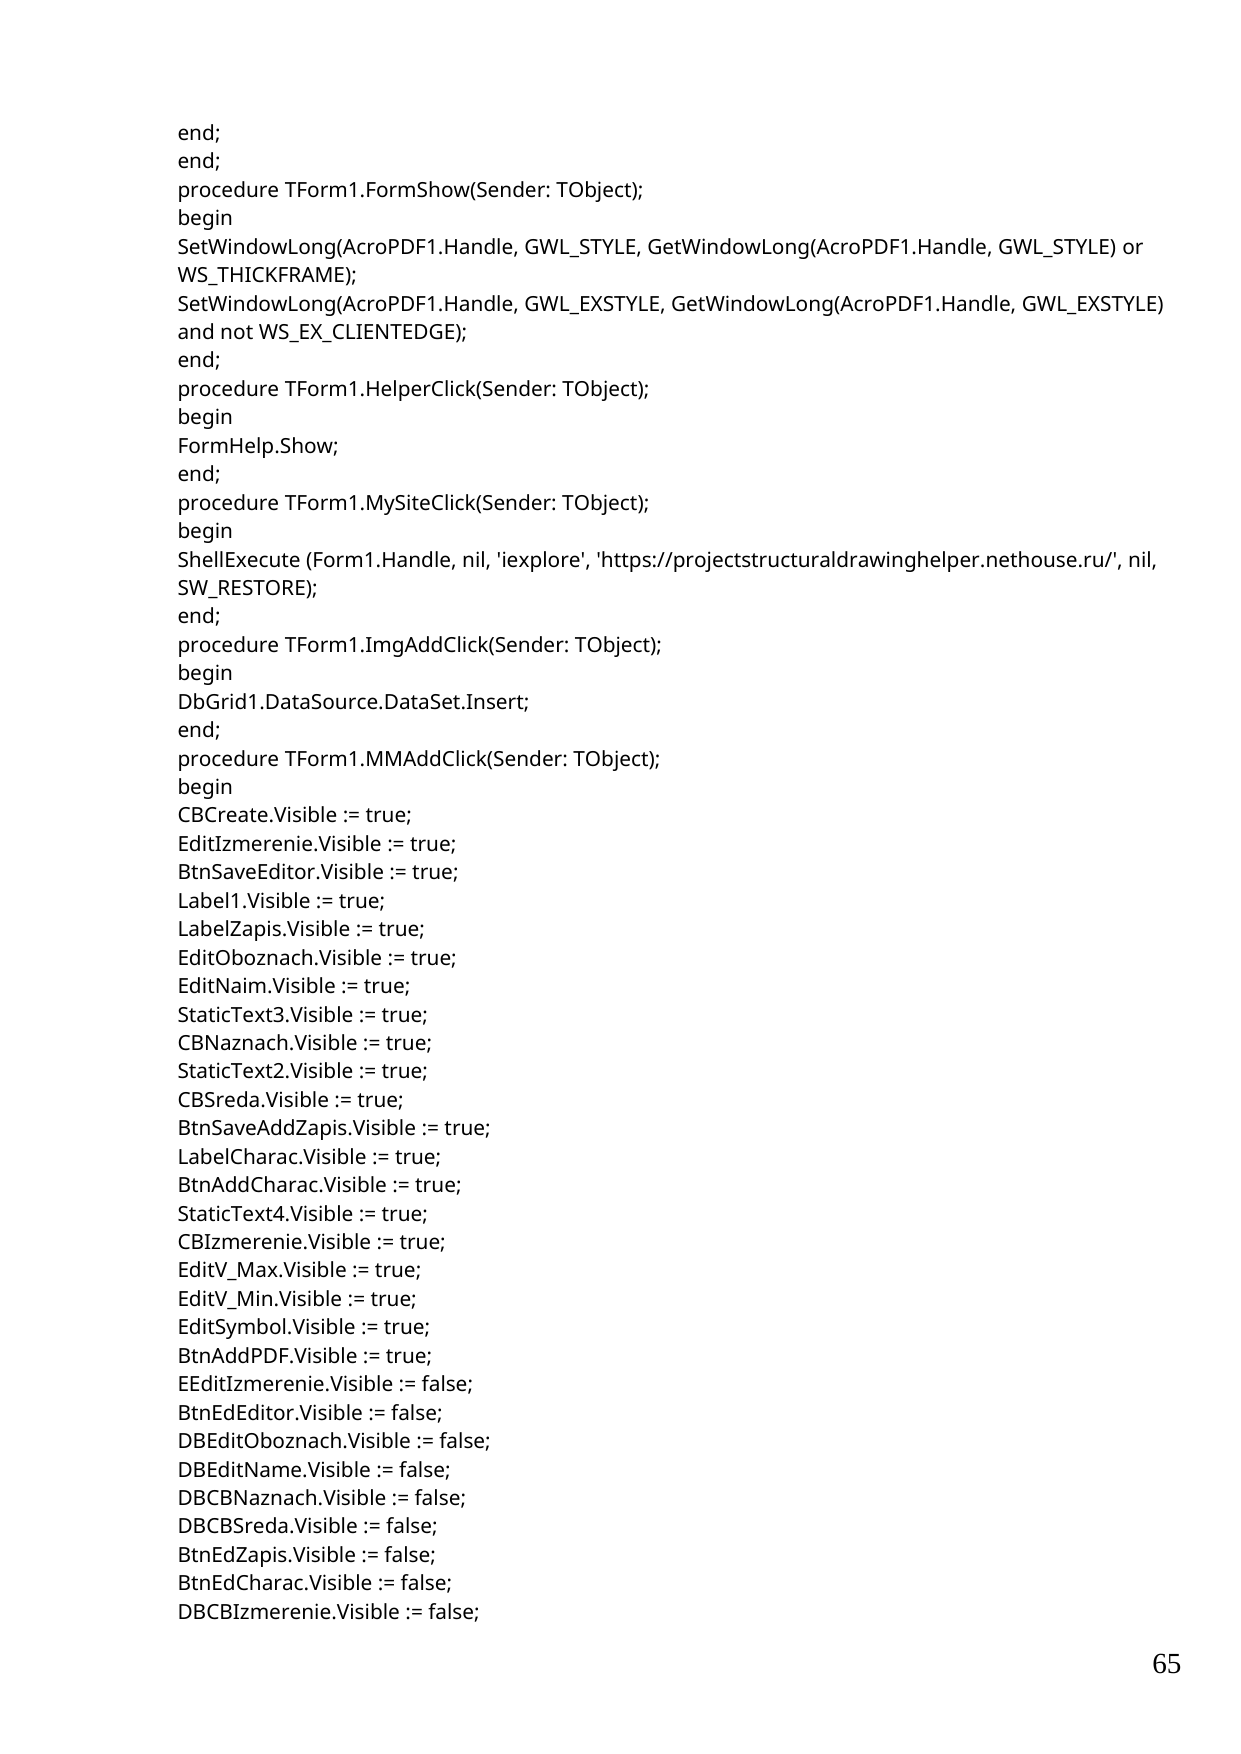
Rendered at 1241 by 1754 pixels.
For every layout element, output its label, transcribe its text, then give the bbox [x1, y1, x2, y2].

text begin [177, 658, 1181, 687]
text begin [177, 516, 1181, 545]
text CBIzmerenie.Visible := true; [177, 1227, 1181, 1256]
text BtnAddCharac.Visible := true; [177, 1170, 1181, 1199]
text procedure TForm1.ImgAddClick(Sender: TObject); [177, 630, 1181, 658]
text BtnEdZapis.Visible := false; [177, 1540, 1181, 1568]
text end; [177, 118, 1181, 147]
text CBNaznach.Visible := true; [177, 1028, 1181, 1057]
text procedure TForm1.MMAddClick(Sender: TObject); [177, 744, 1181, 772]
text LabelCharac.Visible := true; [177, 1142, 1181, 1170]
text procedure TForm1.FormShow(Sender: TObject); [177, 175, 1181, 203]
text end; [177, 147, 1181, 175]
text DBCBSreda.Visible := false; [177, 1512, 1181, 1540]
text Label1.Visible := true; [177, 886, 1181, 914]
text BtnEdEditor.Visible := false; [177, 1398, 1181, 1426]
text BtnSaveAddZapis.Visible := true; [177, 1113, 1181, 1142]
text procedure TForm1.MySiteClick(Sender: TObject); [177, 488, 1181, 516]
text begin [177, 402, 1181, 431]
text DBCBNaznach.Visible := false; [177, 1483, 1181, 1512]
text DBCBIzmerenie.Visible := false; [177, 1597, 1181, 1625]
text EditV_Min.Visible := true; [177, 1284, 1181, 1312]
text StaticText2.Visible := true; [177, 1057, 1181, 1085]
text EditSymbol.Visible := true; [177, 1312, 1181, 1341]
text EditV_Max.Visible := true; [177, 1256, 1181, 1284]
text StaticText4.Visible := true; [177, 1199, 1181, 1227]
text FormHelp.Show; [177, 431, 1181, 459]
text begin [177, 772, 1181, 801]
text DBEditName.Visible := false; [177, 1455, 1181, 1483]
text DBEditOboznach.Visible := false; [177, 1426, 1181, 1455]
text BtnAddPDF.Visible := true; [177, 1341, 1181, 1369]
text EditNaim.Visible := true; [177, 971, 1181, 1000]
text end; [177, 459, 1181, 488]
text EditOboznach.Visible := true; [177, 943, 1181, 971]
text begin [177, 203, 1181, 232]
text DbGrid1.DataSource.DataSet.Insert; [177, 687, 1181, 715]
text end; [177, 715, 1181, 744]
text end; [177, 346, 1181, 374]
text SetWindowLong(AcroPDF1.Handle, GWL_EXSTYLE, GetWindowLong(AcroPDF1.Handle, GWL_EXSTYLE) and not WS_EX_CLIENTEDGE); [177, 289, 1181, 346]
text CBCreate.Visible := true; [177, 801, 1181, 829]
text EditIzmerenie.Visible := true; [177, 829, 1181, 857]
text ShellExecute (Form1.Handle, nil, 'iexplore', 'https://projectstructuraldrawinghelper.nethouse.ru/', nil, SW_RESTORE); [177, 545, 1181, 602]
text CBSreda.Visible := true; [177, 1085, 1181, 1113]
text end; [177, 602, 1181, 630]
text SetWindowLong(AcroPDF1.Handle, GWL_STYLE, GetWindowLong(AcroPDF1.Handle, GWL_STYLE) or WS_THICKFRAME); [177, 232, 1181, 289]
text procedure TForm1.HelperClick(Sender: TObject); [177, 374, 1181, 402]
text EEditIzmerenie.Visible := false; [177, 1369, 1181, 1398]
text LabelZapis.Visible := true; [177, 914, 1181, 943]
text BtnSaveEditor.Visible := true; [177, 857, 1181, 886]
text StaticText3.Visible := true; [177, 1000, 1181, 1028]
text BtnEdCharac.Visible := false; [177, 1568, 1181, 1597]
